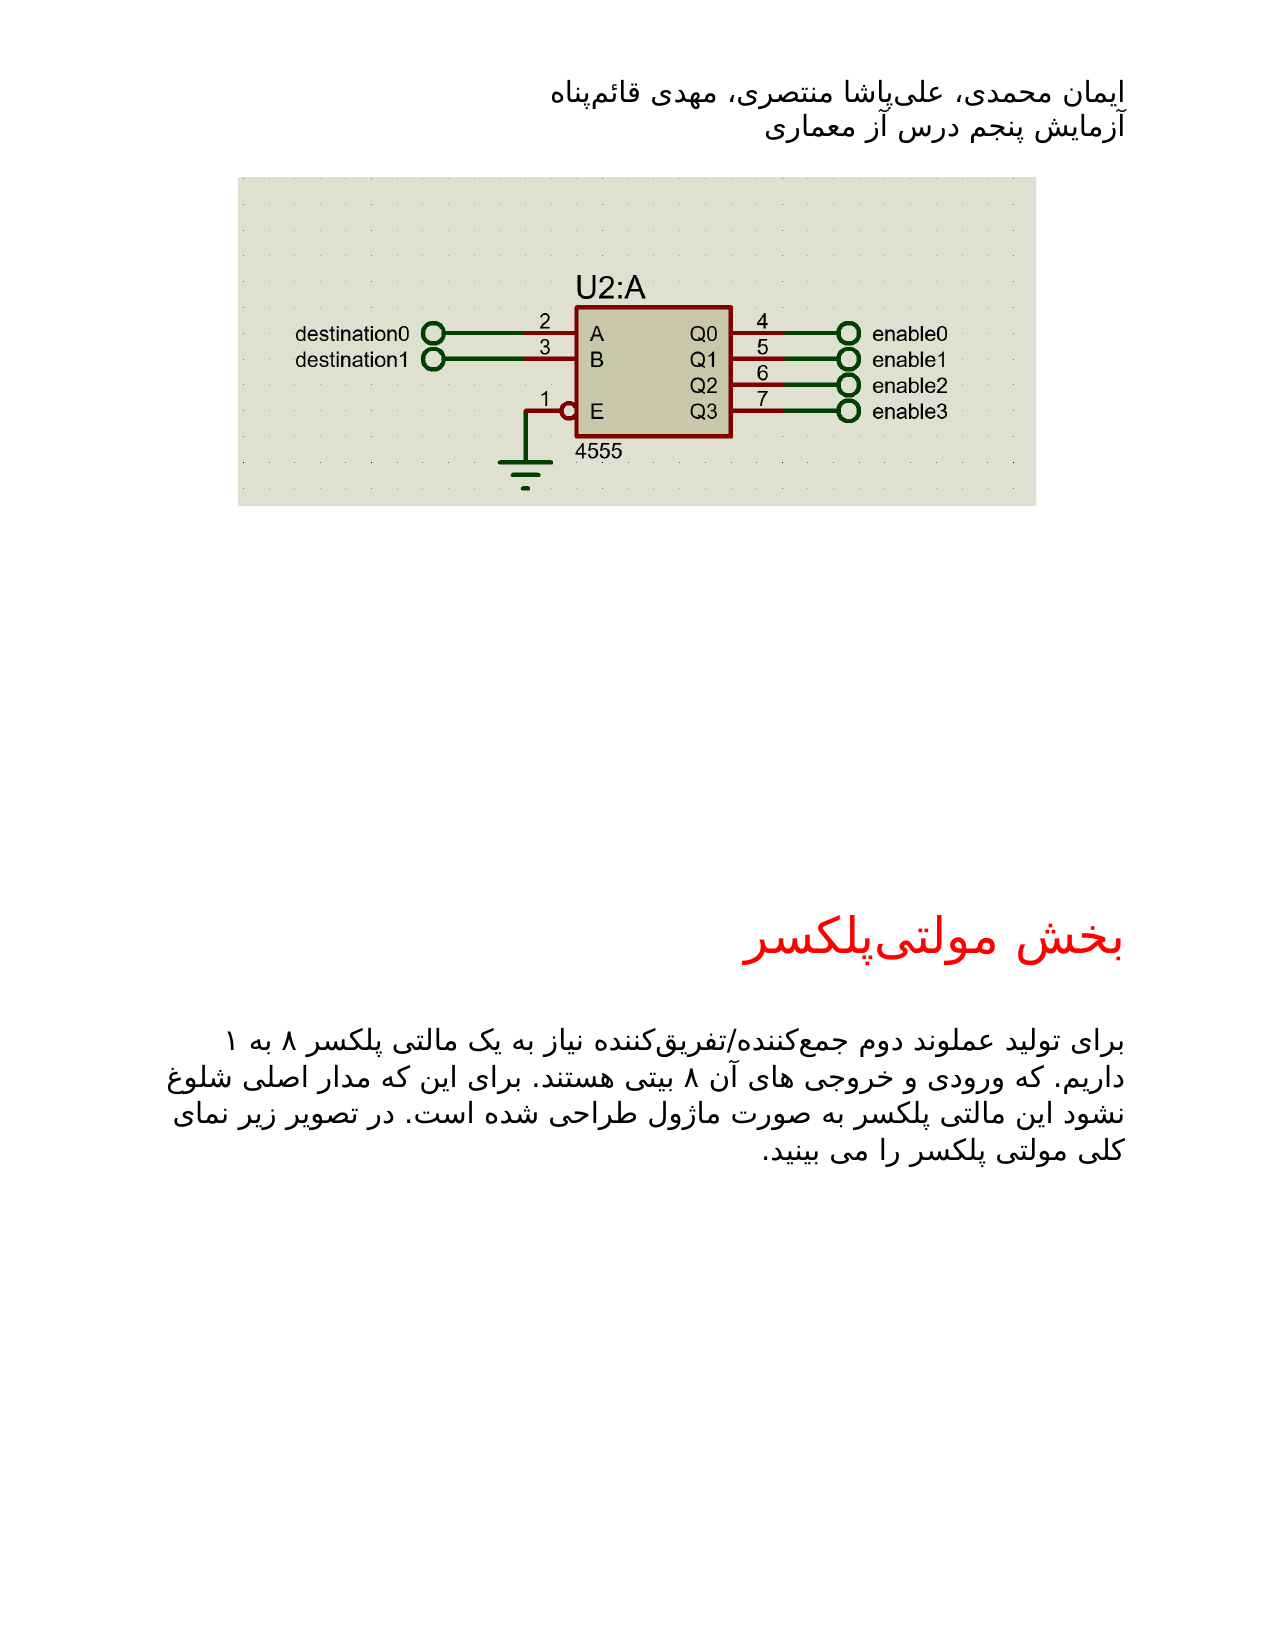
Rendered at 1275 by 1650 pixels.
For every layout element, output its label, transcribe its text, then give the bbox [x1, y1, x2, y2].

subtitle بخش مولتی‌پلکسر [150, 907, 1125, 965]
text برای تولید عملوند دوم جمع‌کننده/تفریق‌کننده نیاز به یک مالتی پلکسر ۸ به ۱ داریم. که ورودی و خروجی های آن ۸ بیتی هستند. برای این که مدار اصلی شلوغ نشود این مالتی پلکسر به صورت ماژول طراحی شده است. در تصویر زیر نمای کلی مولتی پلکسر را می بینید. [150, 1023, 1125, 1167]
picture [238, 177, 1037, 506]
